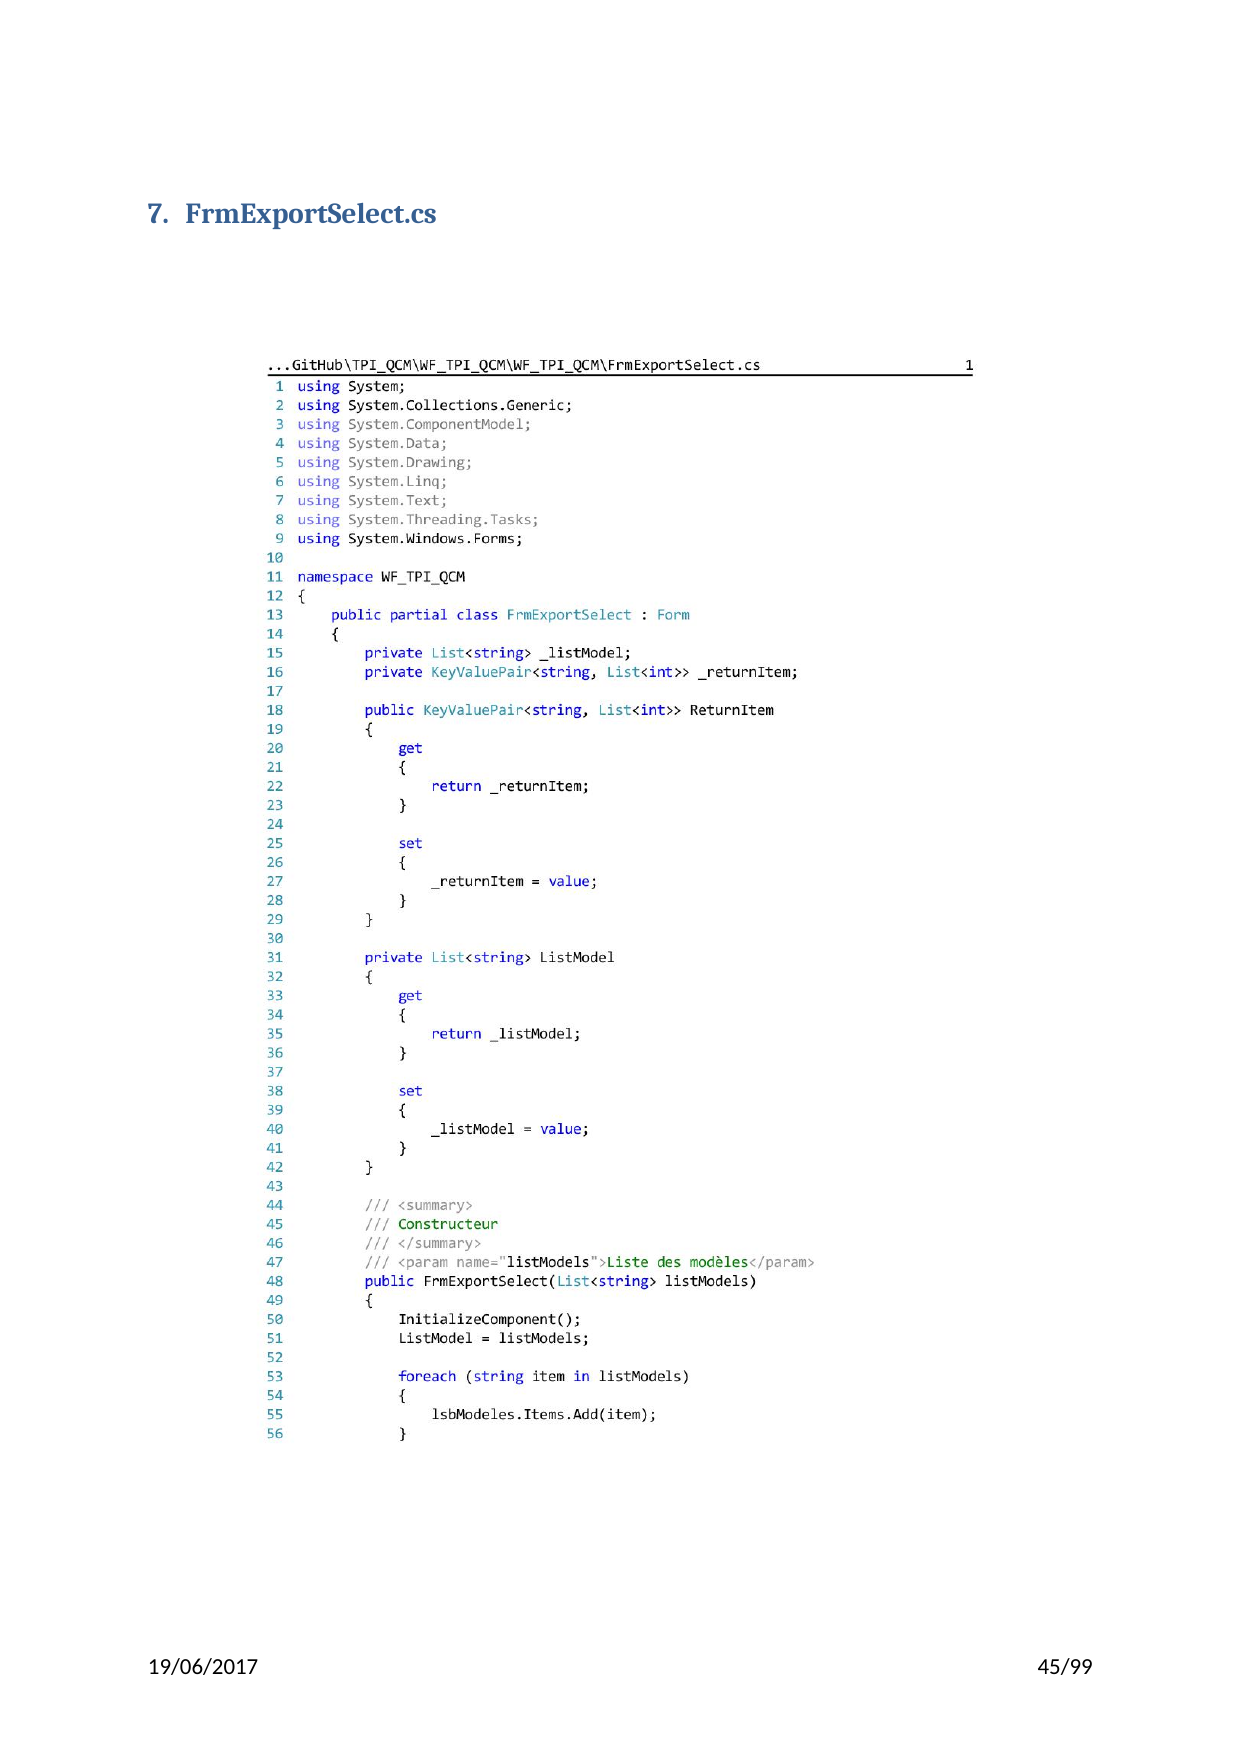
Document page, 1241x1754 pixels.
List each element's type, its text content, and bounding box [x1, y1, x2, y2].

picture [147, 236, 1093, 1572]
subtitle FrmExportSelect.cs [148, 198, 1093, 231]
